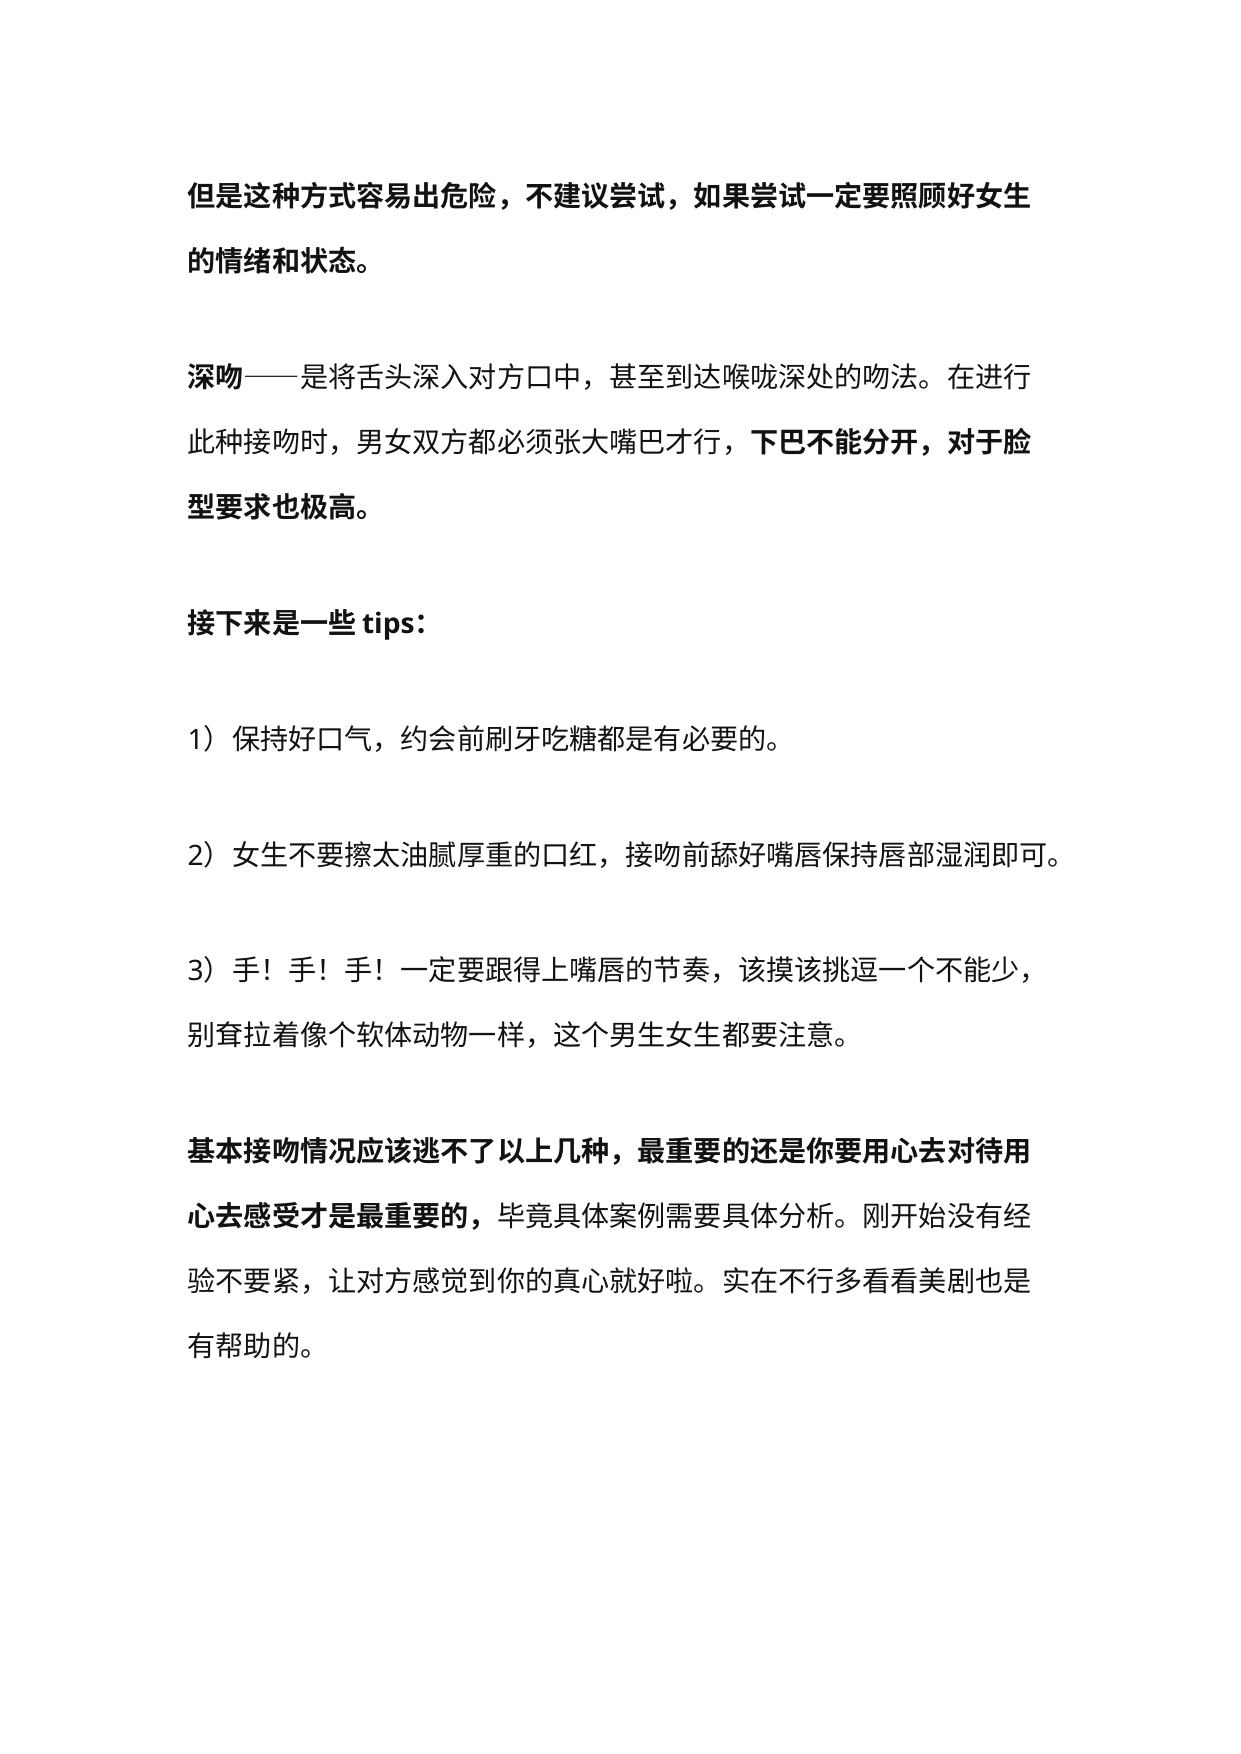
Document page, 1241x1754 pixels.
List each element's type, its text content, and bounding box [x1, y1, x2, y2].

text 深吻——是将舌头深入对方口中，甚至到达喉咙深处的吻法。在进行此种接吻时，男女双方都必须张大嘴巴才行，下巴不能分开，对于脸型要求也极高。 [187, 343, 1053, 538]
text 接下来是一些tips： [187, 589, 1053, 654]
text 3）手！手！手！一定要跟得上嘴唇的节奏，该摸该挑逗一个不能少，别耷拉着像个软体动物一样，这个男生女生都要注意。 [187, 936, 1053, 1066]
text 2）女生不要擦太油腻厚重的口红，接吻前舔好嘴唇保持唇部湿润即可。 [187, 820, 1053, 885]
text 但是这种方式容易出危险，不建议尝试，如果尝试一定要照顾好女生的情绪和状态。 [187, 162, 1053, 292]
text 1）保持好口气，约会前刷牙吃糖都是有必要的。 [187, 704, 1053, 769]
text 基本接吻情况应该逃不了以上几种，最重要的还是你要用心去对待用心去感受才是最重要的，毕竟具体案例需要具体分析。刚开始没有经验不要紧，让对方感觉到你的真心就好啦。实在不行多看看美剧也是有帮助的。 [187, 1117, 1053, 1377]
